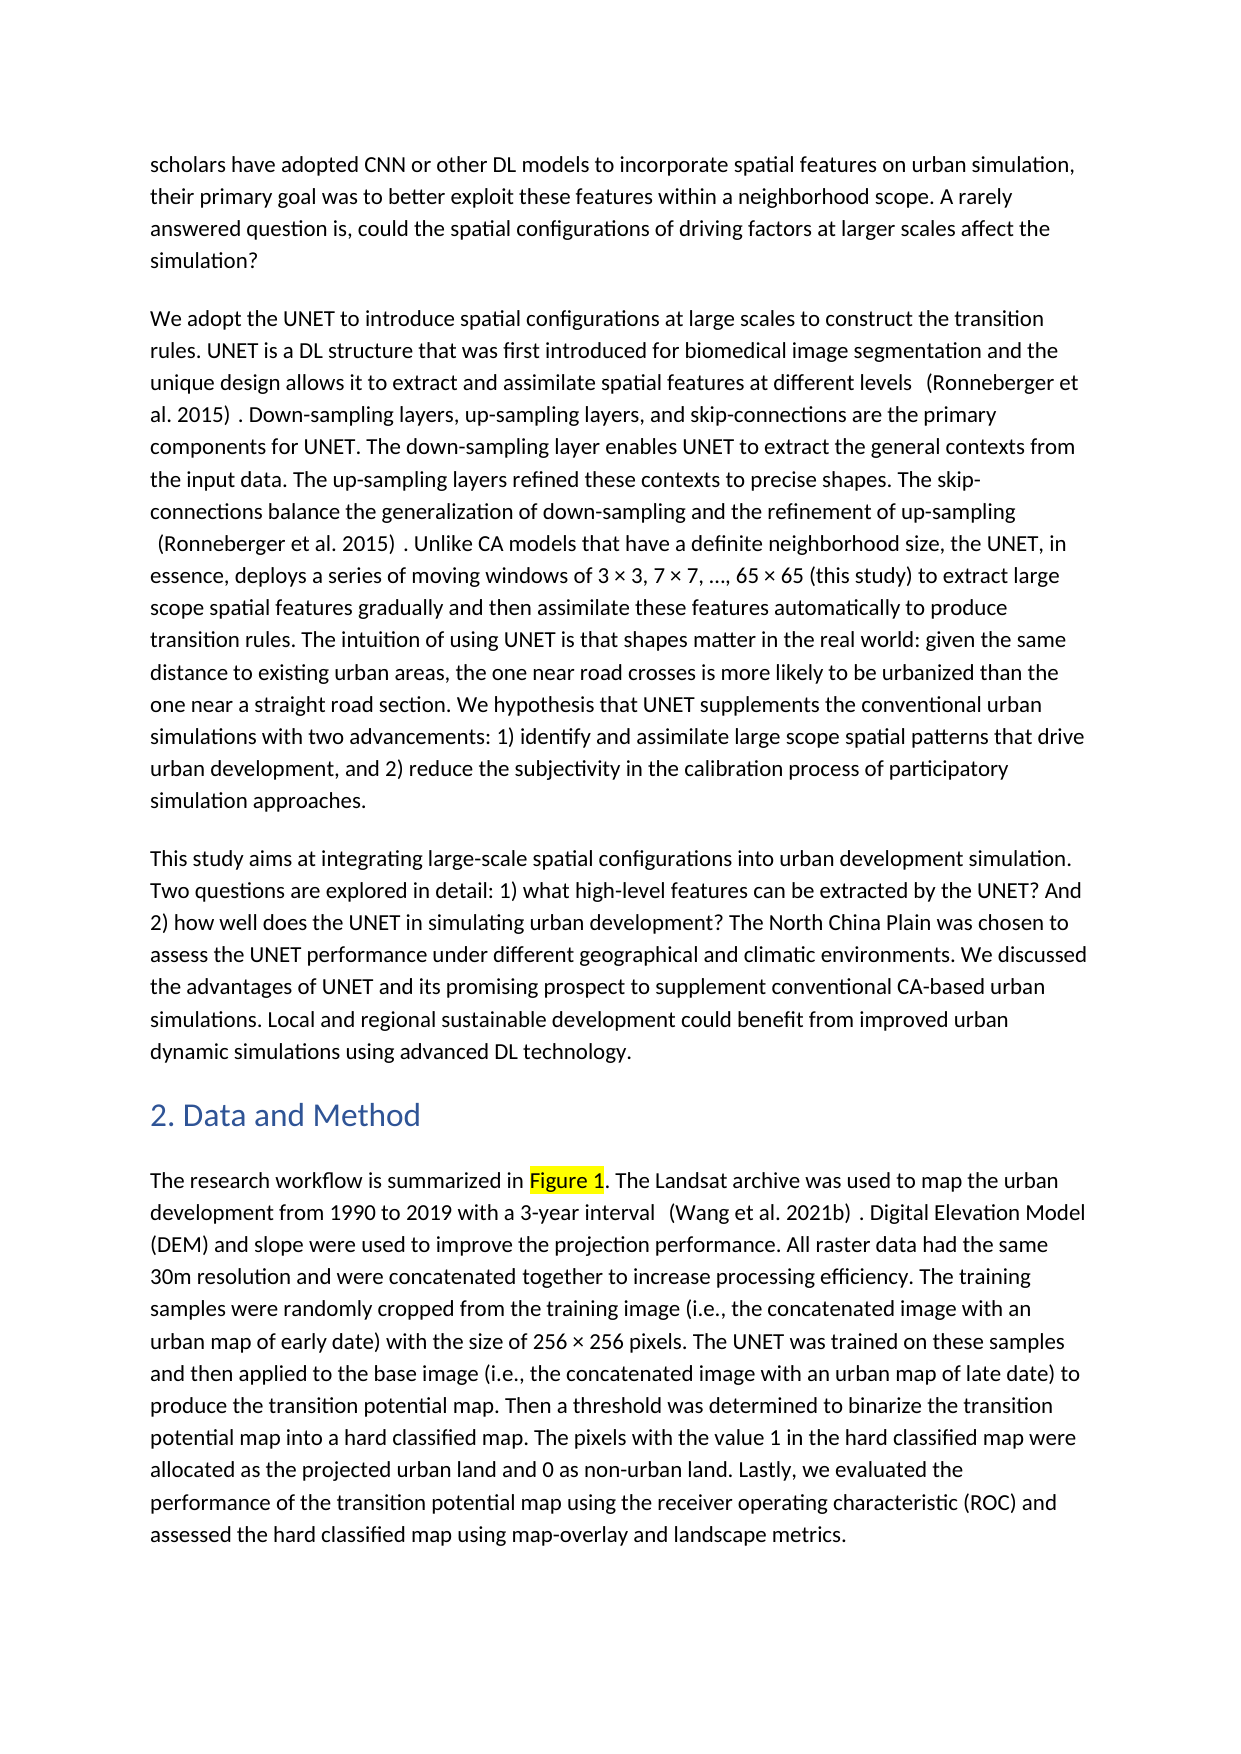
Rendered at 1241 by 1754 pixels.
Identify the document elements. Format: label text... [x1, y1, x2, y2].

text We adopt the UNET to introduce spatial configurations at large scales to construct the transition rules. UNET is a DL structure that was first introduced for biomedical image segmentation and the unique design allows it to extract and assimilate spatial features at different levels . Down-sampling layers, up-sampling layers, and skip-connections are the primary components for UNET. The down-sampling layer enables UNET to extract the general contexts from the input data. The up-sampling layers refined these contexts to precise shapes. The skip-connections balance the generalization of down-sampling and the refinement of up-sampling . Unlike CA models that have a definite neighborhood size, the UNET, in essence, deploys a series of moving windows of 3 × 3, 7 × 7, …, 65 × 65 (this study) to extract large scope spatial features gradually and then assimilate these features automatically to produce transition rules. The intuition of using UNET is that shapes matter in the real world: given the same distance to existing urban areas, the one near road crosses is more likely to be urbanized than the one near a straight road section. We hypothesis that UNET supplements the conventional urban simulations with two advancements: 1) identify and assimilate large scope spatial patterns that drive urban development, and 2) reduce the subjectivity in the calibration process of participatory simulation approaches. [150, 304, 1090, 814]
text This study aims at integrating large-scale spatial configurations into urban development simulation. Two questions are explored in detail: 1) what high-level features can be extracted by the UNET? And 2) how well does the UNET in simulating urban development? The North China Plain was chosen to assess the UNET performance under different geographical and climatic environments. We discussed the advantages of UNET and its promising prospect to supplement conventional CA-based urban simulations. Local and regional sustainable development could benefit from improved urban dynamic simulations using advanced DL technology. [150, 844, 1090, 1065]
subtitle 2. Data and Method [150, 1094, 1090, 1135]
text The research workflow is summarized in Figure 1. The Landsat archive was used to map the urban development from 1990 to 2019 with a 3-year interval . Digital Elevation Model (DEM) and slope were used to improve the projection performance. All raster data had the same 30m resolution and were concatenated together to increase processing efficiency. The training samples were randomly cropped from the training image (i.e., the concatenated image with an urban map of early date) with the size of 256 × 256 pixels. The UNET was trained on these samples and then applied to the base image (i.e., the concatenated image with an urban map of late date) to produce the transition potential map. Then a threshold was determined to binarize the transition potential map into a hard classified map. The pixels with the value 1 in the hard classified map were allocated as the projected urban land and 0 as non-urban land. Lastly, we evaluated the performance of the transition potential map using the receiver operating characteristic (ROC) and assessed the hard classified map using map-overlay and landscape metrics. [150, 1166, 1090, 1548]
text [150, 150, 1090, 274]
